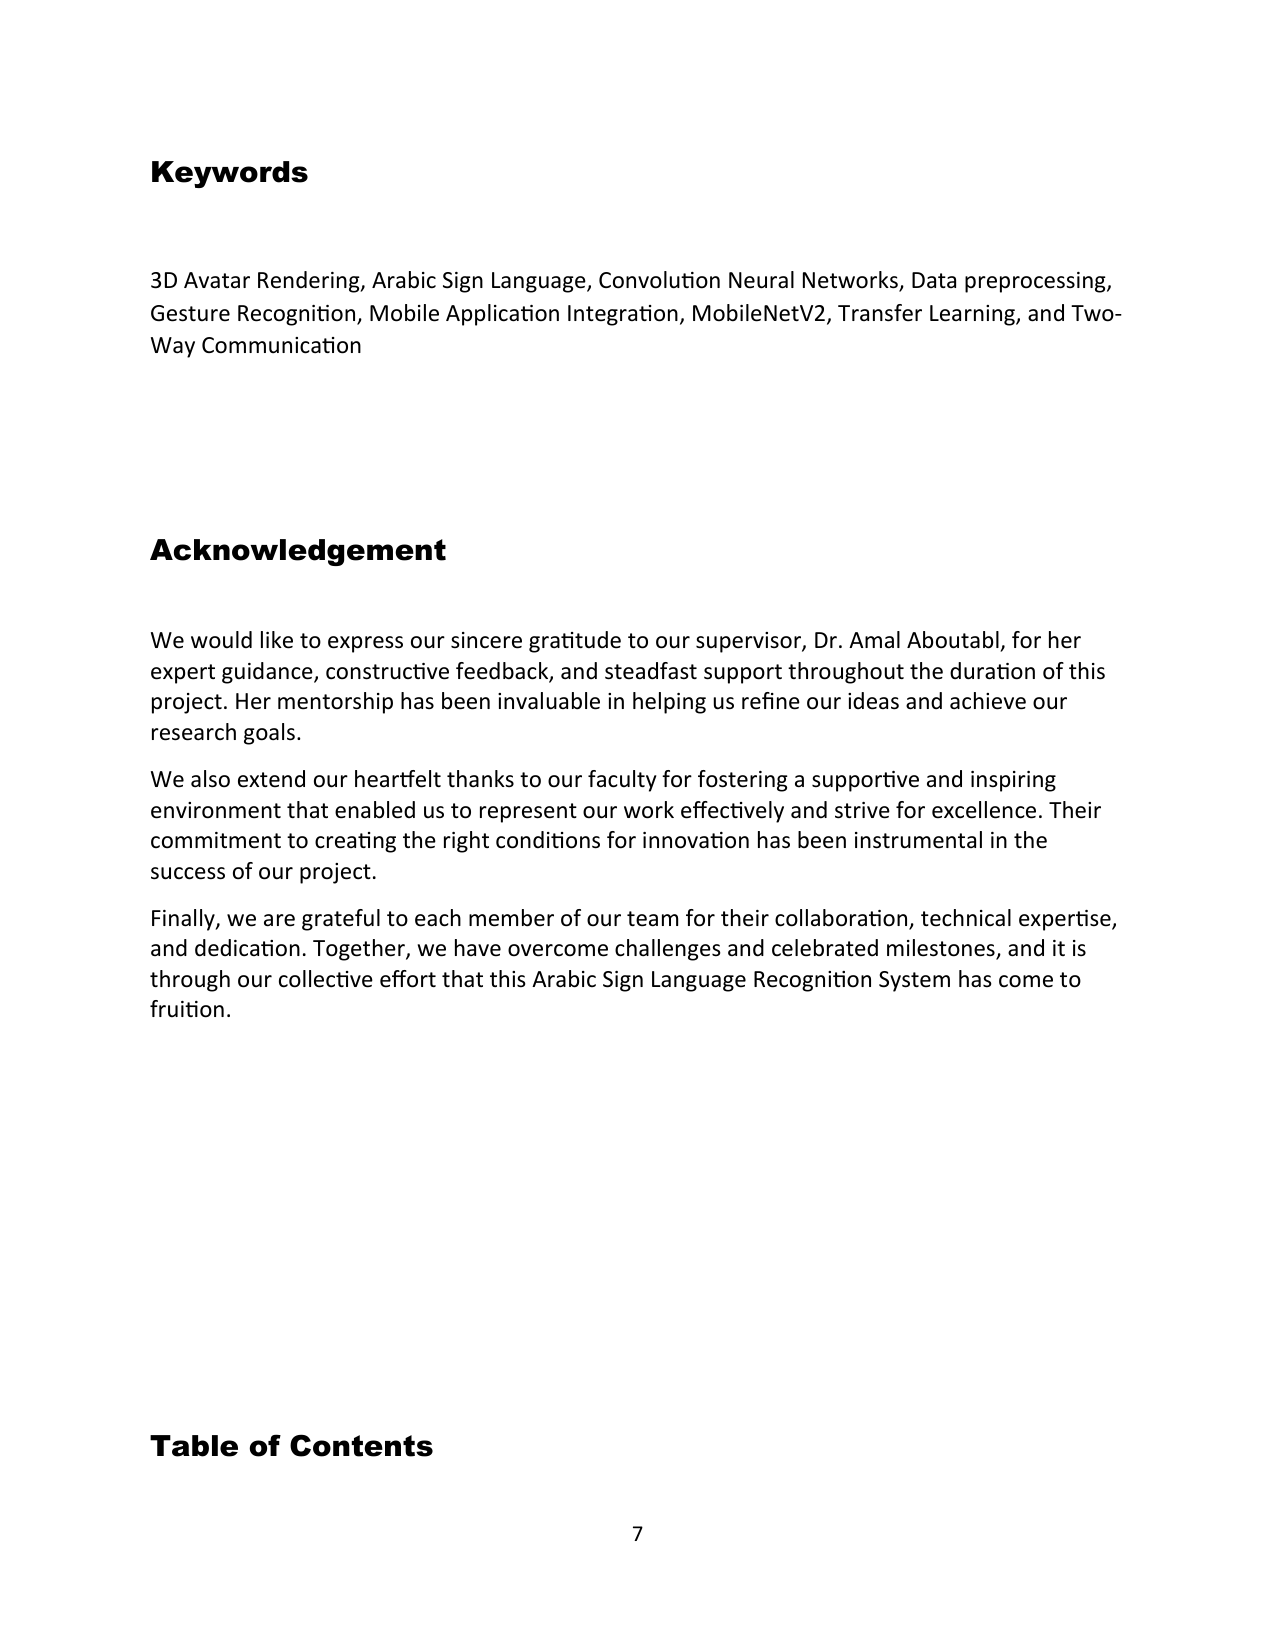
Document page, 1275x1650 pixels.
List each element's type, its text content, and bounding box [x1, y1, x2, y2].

text 3D Avatar Rendering, Arabic Sign Language, Convolution Neural Networks, Data preprocessing, Gesture Recognition, Mobile Application Integration, MobileNetV2, Transfer Learning, and Two-Way Communication [150, 264, 1125, 360]
text We also extend our heartfelt thanks to our faculty for fostering a supportive and inspiring environment that enabled us to represent our work effectively and strive for excellence. Their commitment to creating the right conditions for innovation has been instrumental in the success of our project. [150, 763, 1125, 885]
text We would like to express our sincere gratitude to our supervisor, Dr. Amal Aboutabl, for her expert guidance, constructive feedback, and steadfast support throughout the duration of this project. Her mentorship has been invaluable in helping us refine our ideas and achieve our research goals. [150, 624, 1125, 747]
text Finally, we are grateful to each member of our team for their collaboration, technical expertise, and dedication. Together, we have overcome challenges and celebrated milestones, and it is through our collective effort that this Arabic Sign Language Recognition System has come to fruition. [150, 902, 1125, 1024]
text Acknowledgement [150, 528, 1125, 569]
text Table of Contents [150, 1424, 1125, 1465]
text Keywords [150, 150, 1125, 191]
